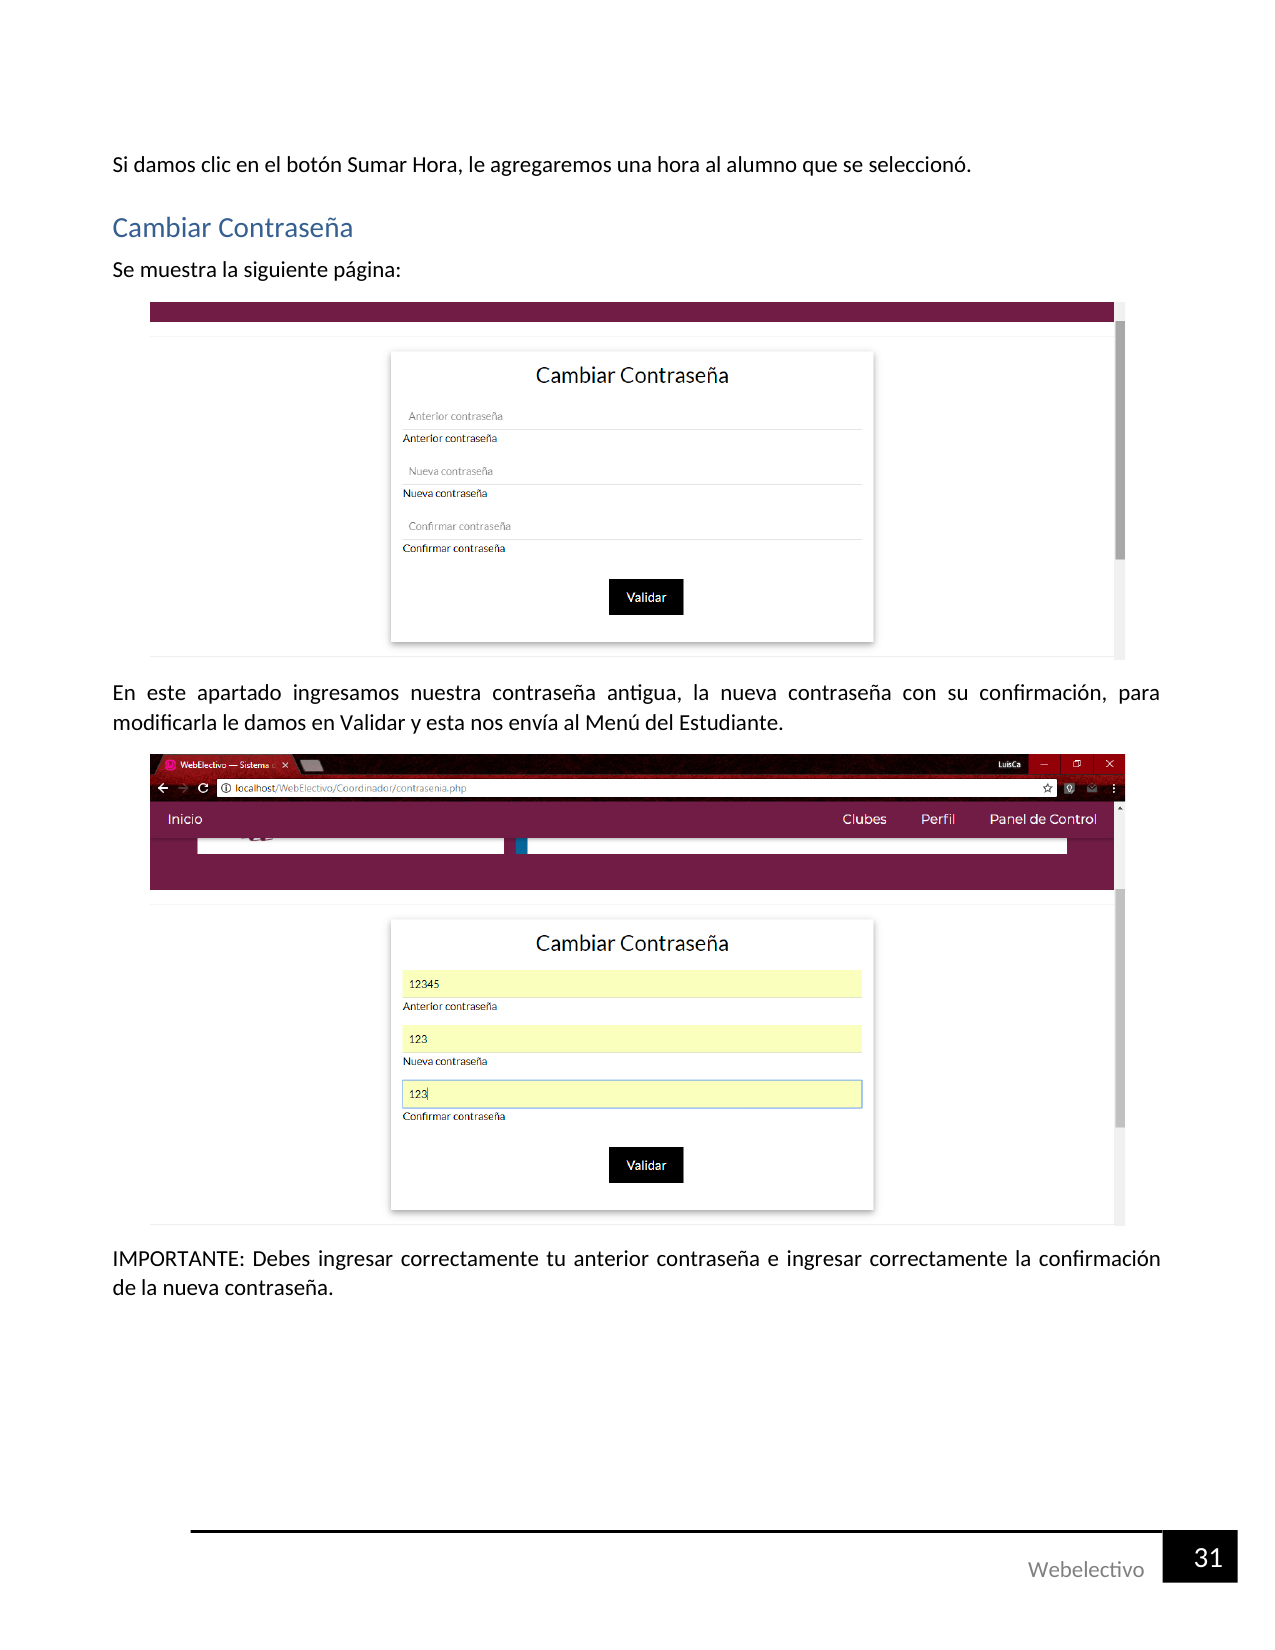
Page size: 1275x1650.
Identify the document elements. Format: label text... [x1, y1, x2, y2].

text Cambiar Contraseña [112, 209, 1162, 245]
picture [150, 754, 1125, 1226]
text Si damos clic en el botón Sumar Hora, le agregaremos una hora al alumno que se seleccionó. [112, 150, 1162, 178]
text En este apartado ingresamos nuestra contraseña antigua, la nueva contraseña con su confirmación, para modificarla le damos en Validar y esta nos envía al Menú del Estudiante. [112, 678, 1162, 736]
picture [150, 302, 1125, 660]
text IMPORTANTE: Debes ingresar correctamente tu anterior contraseña e ingresar correctamente la confirmación de la nueva contraseña. [112, 1244, 1162, 1302]
text Se muestra la siguiente página: [112, 255, 1162, 283]
